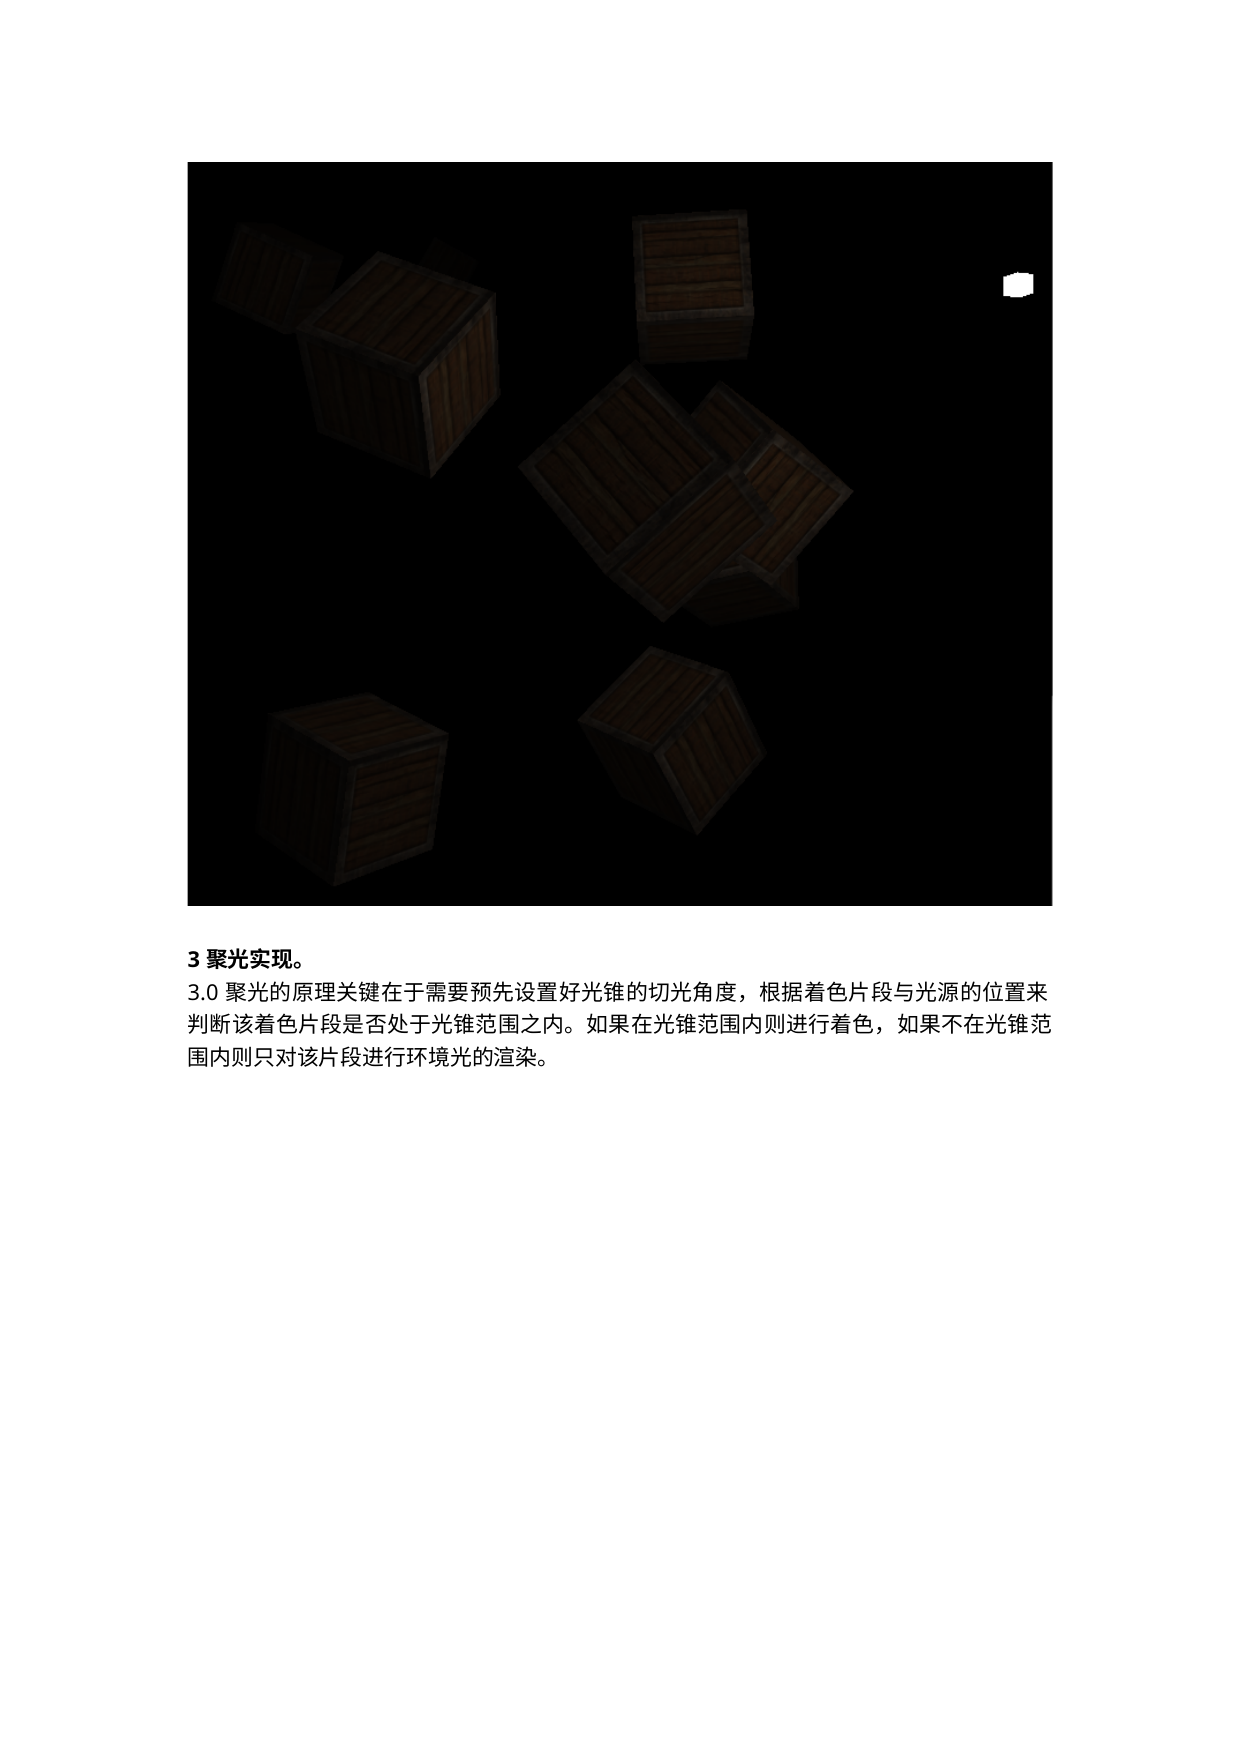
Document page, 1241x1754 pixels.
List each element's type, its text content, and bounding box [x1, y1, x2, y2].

text 3 聚光实现。 [187, 942, 1053, 974]
text 3.0 聚光的原理关键在于需要预先设置好光锥的切光角度，根据着色片段与光源的位置来判断该着色片段是否处于光锥范围之内。如果在光锥范围内则进行着色，如果不在光锥范围内则只对该片段进行环境光的渲染。 [187, 974, 1053, 1072]
picture [187, 162, 1053, 906]
